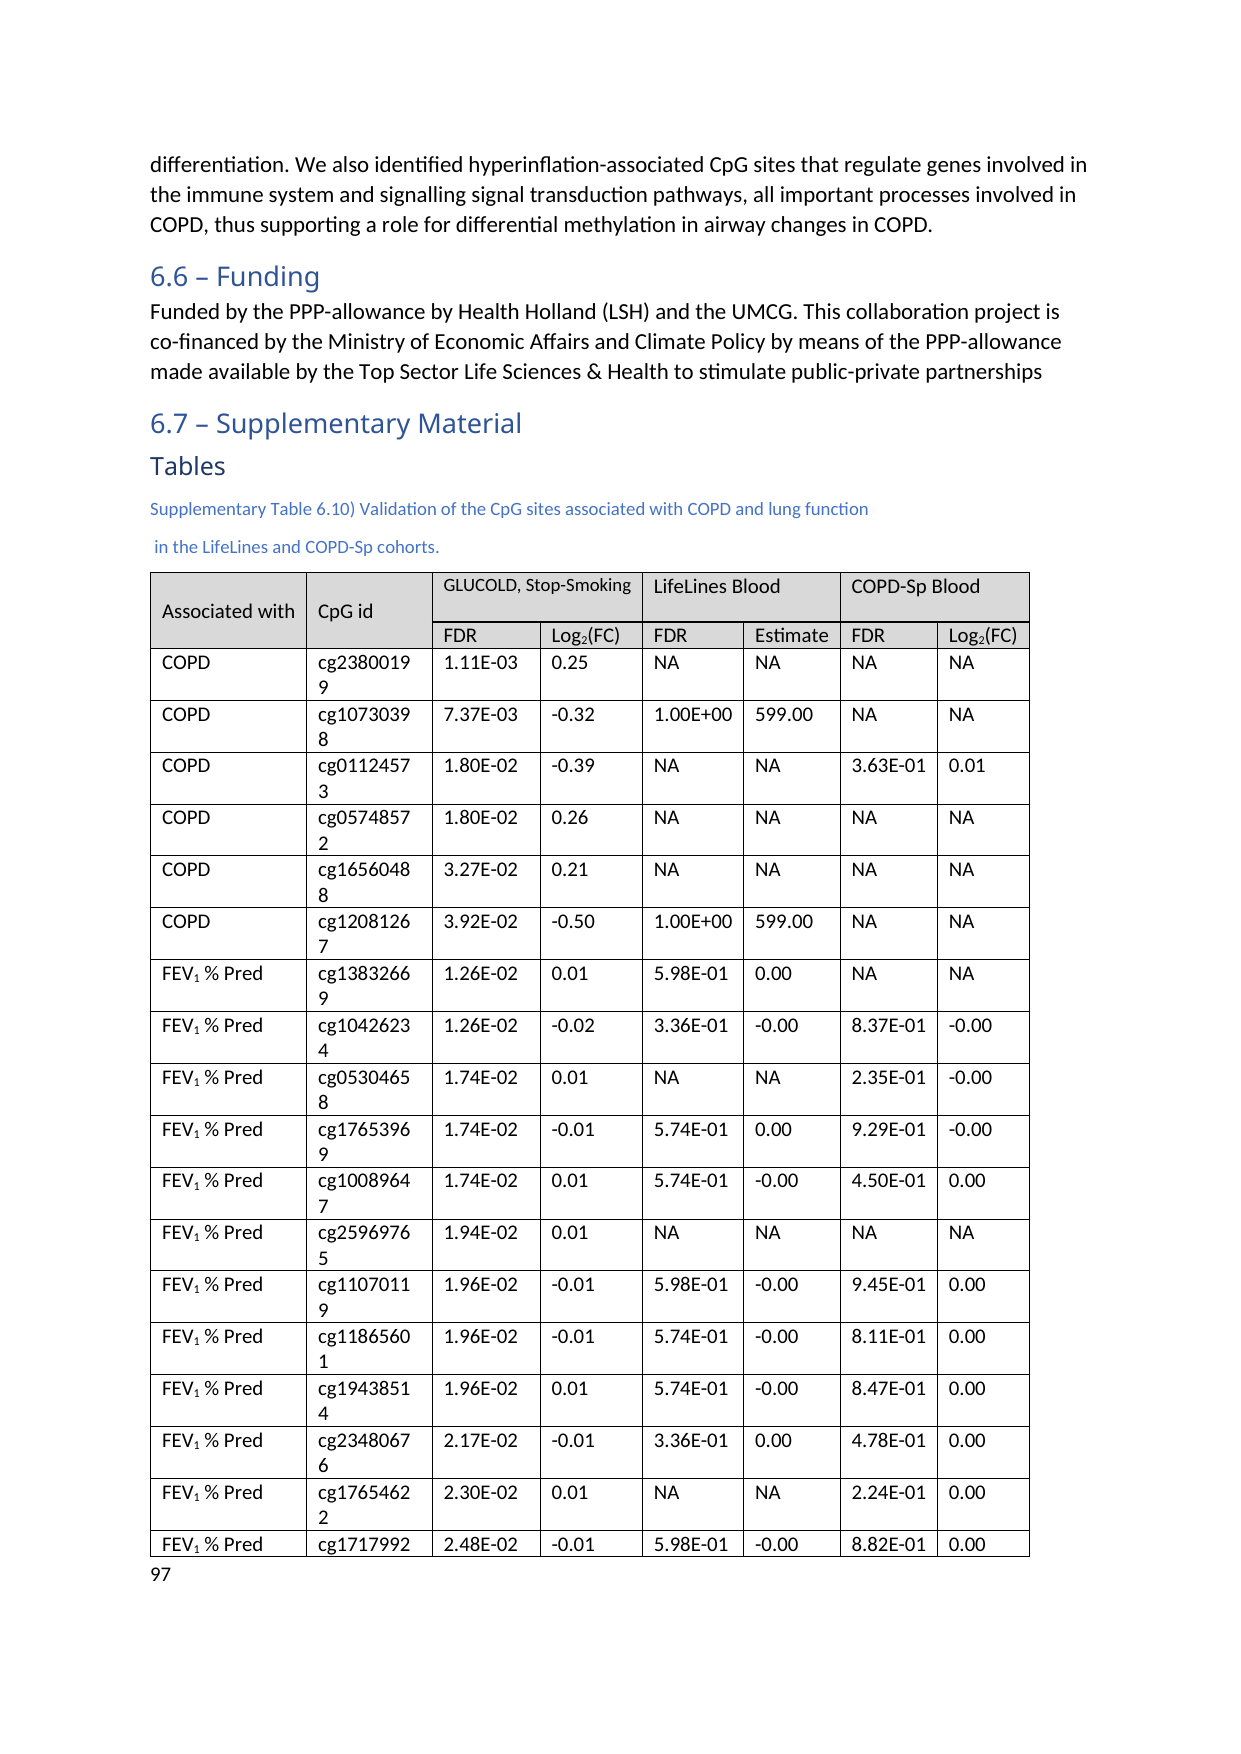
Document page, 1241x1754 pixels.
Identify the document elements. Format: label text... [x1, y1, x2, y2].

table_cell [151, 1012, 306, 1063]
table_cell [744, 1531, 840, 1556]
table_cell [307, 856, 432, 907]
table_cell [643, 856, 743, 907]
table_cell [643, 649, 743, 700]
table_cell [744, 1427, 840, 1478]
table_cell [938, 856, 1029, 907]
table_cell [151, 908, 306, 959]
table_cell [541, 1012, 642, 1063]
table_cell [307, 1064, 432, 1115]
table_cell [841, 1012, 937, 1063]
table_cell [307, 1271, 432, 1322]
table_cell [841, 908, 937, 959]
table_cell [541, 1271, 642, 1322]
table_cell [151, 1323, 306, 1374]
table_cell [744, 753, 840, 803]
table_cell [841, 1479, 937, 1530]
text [150, 150, 1090, 238]
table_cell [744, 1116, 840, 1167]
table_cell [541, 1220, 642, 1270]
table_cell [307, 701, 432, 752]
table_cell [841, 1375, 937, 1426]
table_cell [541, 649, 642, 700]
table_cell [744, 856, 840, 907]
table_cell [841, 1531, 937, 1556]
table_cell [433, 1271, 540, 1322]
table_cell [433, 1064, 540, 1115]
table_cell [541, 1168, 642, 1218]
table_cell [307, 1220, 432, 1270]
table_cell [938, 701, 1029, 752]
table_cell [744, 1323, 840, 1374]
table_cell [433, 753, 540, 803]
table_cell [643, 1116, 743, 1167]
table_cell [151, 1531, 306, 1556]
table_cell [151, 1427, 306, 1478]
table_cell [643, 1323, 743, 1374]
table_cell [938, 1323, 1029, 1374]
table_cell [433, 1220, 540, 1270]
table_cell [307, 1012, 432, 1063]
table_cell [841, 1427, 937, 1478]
text in the LifeLines and COPD-Sp cohorts. [150, 535, 1090, 558]
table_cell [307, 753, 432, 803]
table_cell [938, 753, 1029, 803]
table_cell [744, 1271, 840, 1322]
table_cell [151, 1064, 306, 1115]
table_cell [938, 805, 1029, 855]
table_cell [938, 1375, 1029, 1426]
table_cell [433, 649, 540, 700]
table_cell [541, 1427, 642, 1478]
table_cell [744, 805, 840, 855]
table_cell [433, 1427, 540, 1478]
subtitle Tables [150, 448, 1090, 482]
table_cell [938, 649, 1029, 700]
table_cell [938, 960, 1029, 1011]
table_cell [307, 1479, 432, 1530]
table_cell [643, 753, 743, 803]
subtitle Funding [150, 257, 1090, 294]
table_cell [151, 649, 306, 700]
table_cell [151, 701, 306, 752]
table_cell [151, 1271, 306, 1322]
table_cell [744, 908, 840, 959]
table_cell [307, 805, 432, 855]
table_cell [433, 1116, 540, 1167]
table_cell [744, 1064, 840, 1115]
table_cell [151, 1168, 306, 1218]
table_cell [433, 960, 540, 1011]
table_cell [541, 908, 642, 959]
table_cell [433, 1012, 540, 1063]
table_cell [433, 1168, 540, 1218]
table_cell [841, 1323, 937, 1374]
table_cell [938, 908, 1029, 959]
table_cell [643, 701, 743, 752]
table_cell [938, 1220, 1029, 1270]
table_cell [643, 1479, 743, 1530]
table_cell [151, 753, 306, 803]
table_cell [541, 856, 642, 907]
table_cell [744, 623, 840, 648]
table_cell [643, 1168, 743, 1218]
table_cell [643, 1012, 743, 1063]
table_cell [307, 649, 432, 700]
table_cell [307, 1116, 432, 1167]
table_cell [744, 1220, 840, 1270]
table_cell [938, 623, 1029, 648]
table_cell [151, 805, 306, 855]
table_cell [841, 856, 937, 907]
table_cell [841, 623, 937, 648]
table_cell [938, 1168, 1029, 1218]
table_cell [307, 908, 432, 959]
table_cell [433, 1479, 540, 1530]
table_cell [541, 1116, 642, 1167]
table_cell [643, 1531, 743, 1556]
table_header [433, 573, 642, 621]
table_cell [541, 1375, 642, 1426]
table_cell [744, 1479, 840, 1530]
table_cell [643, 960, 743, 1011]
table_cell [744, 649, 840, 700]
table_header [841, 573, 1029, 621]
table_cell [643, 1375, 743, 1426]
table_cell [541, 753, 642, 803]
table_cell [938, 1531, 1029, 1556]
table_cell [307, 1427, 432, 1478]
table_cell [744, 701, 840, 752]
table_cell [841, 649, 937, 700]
subtitle Supplementary Material [150, 404, 1090, 441]
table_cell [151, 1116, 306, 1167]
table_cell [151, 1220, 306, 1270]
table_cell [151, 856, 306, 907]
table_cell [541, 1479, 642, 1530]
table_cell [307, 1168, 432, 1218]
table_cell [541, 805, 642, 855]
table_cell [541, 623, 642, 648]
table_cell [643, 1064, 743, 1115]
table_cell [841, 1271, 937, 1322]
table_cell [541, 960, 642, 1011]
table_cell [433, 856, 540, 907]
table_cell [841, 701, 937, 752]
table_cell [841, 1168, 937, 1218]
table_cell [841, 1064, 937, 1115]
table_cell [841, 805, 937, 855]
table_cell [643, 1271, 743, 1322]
text Funded by the PPP-allowance by Health Holland (LSH) and the UMCG. This collaboration project is co-financed by the Ministry of Economic Affairs and Climate Policy by means of the PPP-allowance made available by the Top Sector Life Sciences & Health to stimulate public-private partnerships [150, 297, 1090, 386]
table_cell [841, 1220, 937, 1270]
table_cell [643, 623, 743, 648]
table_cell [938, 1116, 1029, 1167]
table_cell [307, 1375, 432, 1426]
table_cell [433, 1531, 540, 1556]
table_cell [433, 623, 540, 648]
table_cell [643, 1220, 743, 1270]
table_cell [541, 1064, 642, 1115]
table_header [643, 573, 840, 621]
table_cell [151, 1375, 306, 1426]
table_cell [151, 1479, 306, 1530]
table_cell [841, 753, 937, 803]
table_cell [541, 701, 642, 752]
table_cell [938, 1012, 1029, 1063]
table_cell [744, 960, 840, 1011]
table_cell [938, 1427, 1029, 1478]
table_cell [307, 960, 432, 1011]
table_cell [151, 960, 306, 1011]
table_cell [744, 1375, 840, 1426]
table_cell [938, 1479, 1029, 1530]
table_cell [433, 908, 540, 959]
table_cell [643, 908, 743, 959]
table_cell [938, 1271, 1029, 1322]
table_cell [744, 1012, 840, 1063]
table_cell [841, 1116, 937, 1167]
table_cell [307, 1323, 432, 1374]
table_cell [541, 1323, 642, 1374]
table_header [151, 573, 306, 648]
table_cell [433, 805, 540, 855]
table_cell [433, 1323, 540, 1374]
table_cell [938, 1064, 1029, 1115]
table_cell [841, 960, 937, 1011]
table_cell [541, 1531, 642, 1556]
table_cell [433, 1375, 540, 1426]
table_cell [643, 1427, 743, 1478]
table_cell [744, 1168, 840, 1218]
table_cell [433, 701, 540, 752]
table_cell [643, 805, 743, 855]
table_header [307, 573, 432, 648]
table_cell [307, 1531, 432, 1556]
